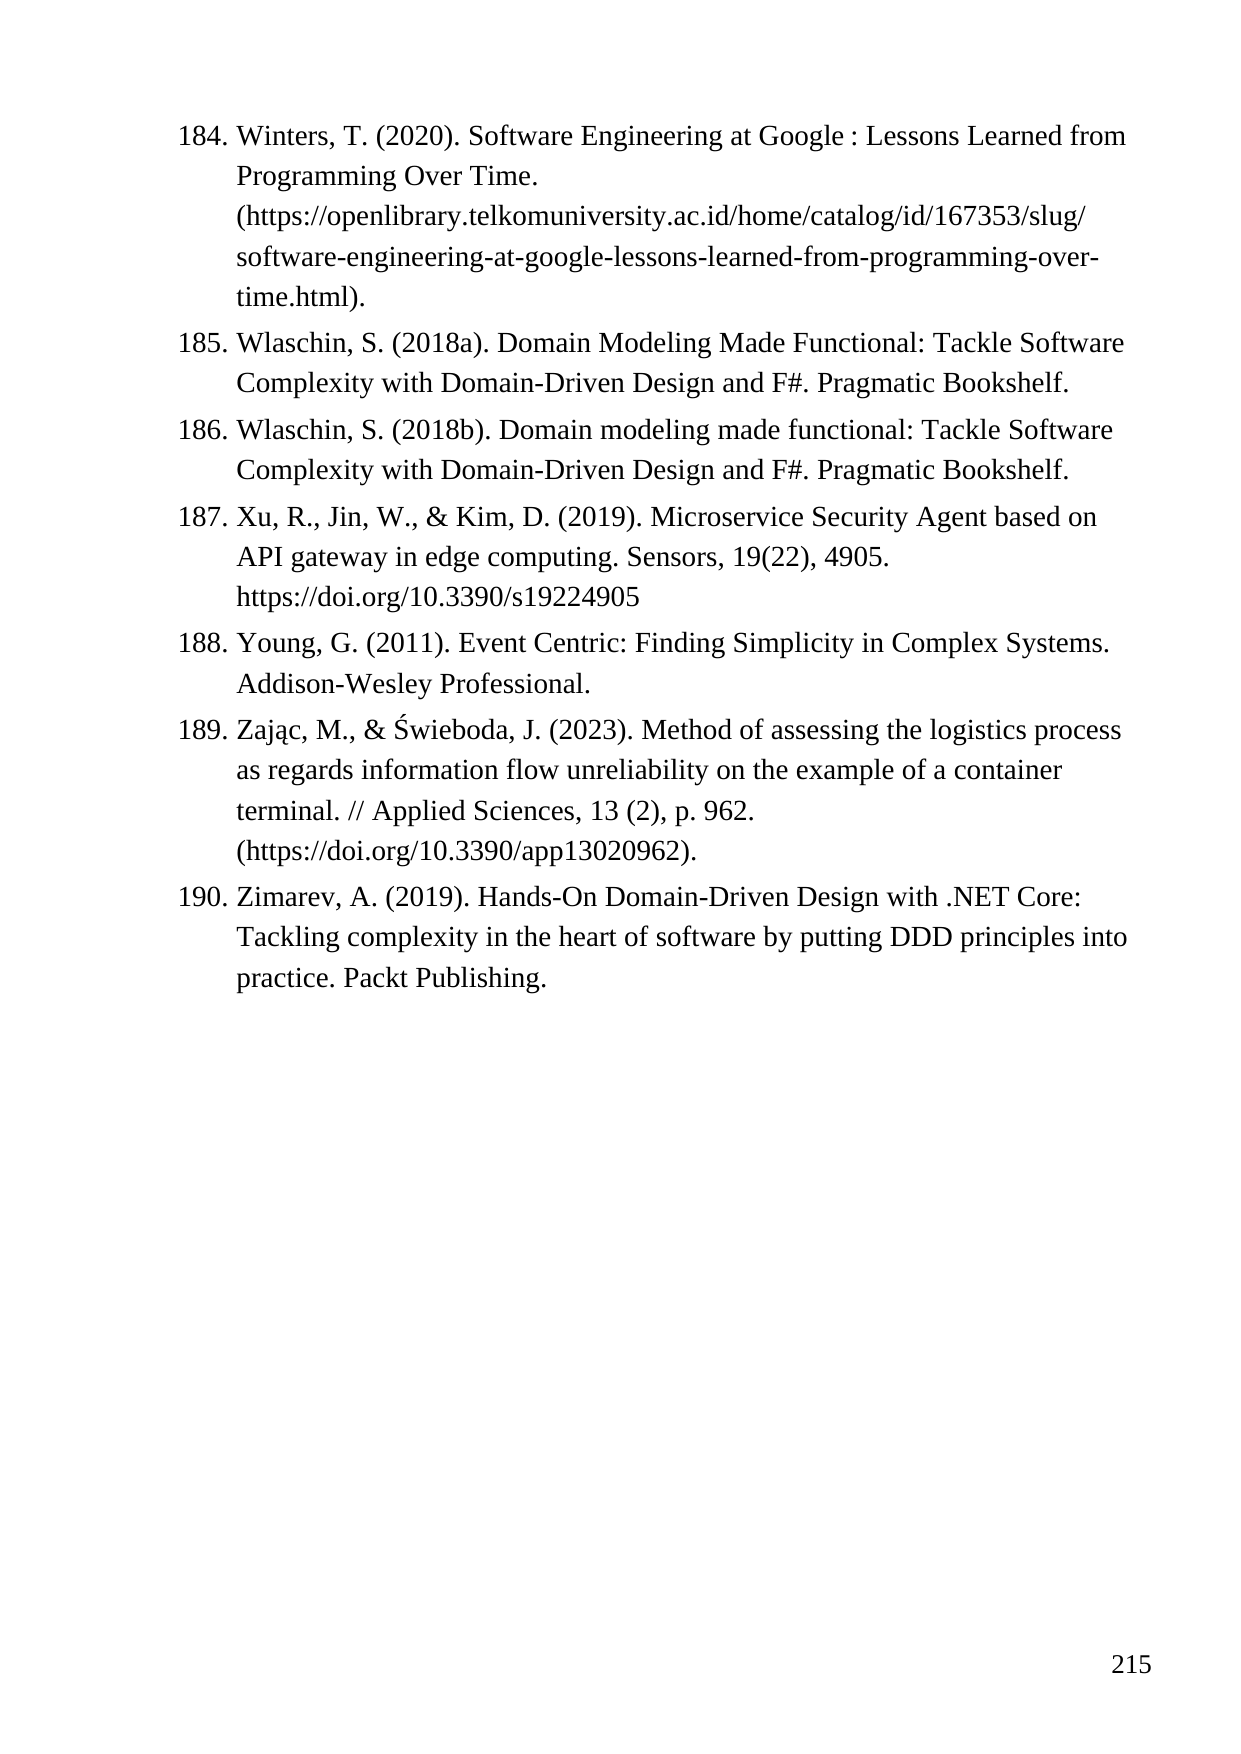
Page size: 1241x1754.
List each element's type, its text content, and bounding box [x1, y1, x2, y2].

text Young, G. (2011). Event Centric: Finding Simplicity in Complex Systems. Addison-Wesley Professional. [177, 626, 1152, 699]
text Zimarev, A. (2019). Hands-On Domain-Driven Design with .NET Core: Tackling complexity in the heart of software by putting DDD principles into practice. Packt Publishing. [177, 879, 1152, 993]
text Xu, R., Jin, W., & Kim, D. (2019). Microservice Security Agent based on API gateway in edge computing. Sensors, 19(22), 4905. https://doi.org/10.3390/s19224905 [177, 499, 1152, 613]
text Winters, T. (2020). Software Engineering at Google : Lessons Learned from Programming Over Time. (https://openlibrary.telkomuniversity.ac.id/home/catalog/id/167353/slug/software-engineering-at-google-lessons-learned-from-programming-over-time.html). [177, 118, 1152, 312]
text Wlaschin, S. (2018b). Domain modeling made functional: Tackle Software Complexity with Domain-Driven Design and F#. Pragmatic Bookshelf. [177, 412, 1152, 486]
text Zając, M., & Świeboda, J. (2023). Method of assessing the logistics process as regards information flow unreliability on the example of a container terminal. // Applied Sciences, 13 (2), р. 962. (https://doi.org/10.3390/app13020962). [177, 712, 1152, 866]
text Wlaschin, S. (2018a). Domain Modeling Made Functional: Tackle Software Complexity with Domain-Driven Design and F#. Pragmatic Bookshelf. [177, 325, 1152, 399]
